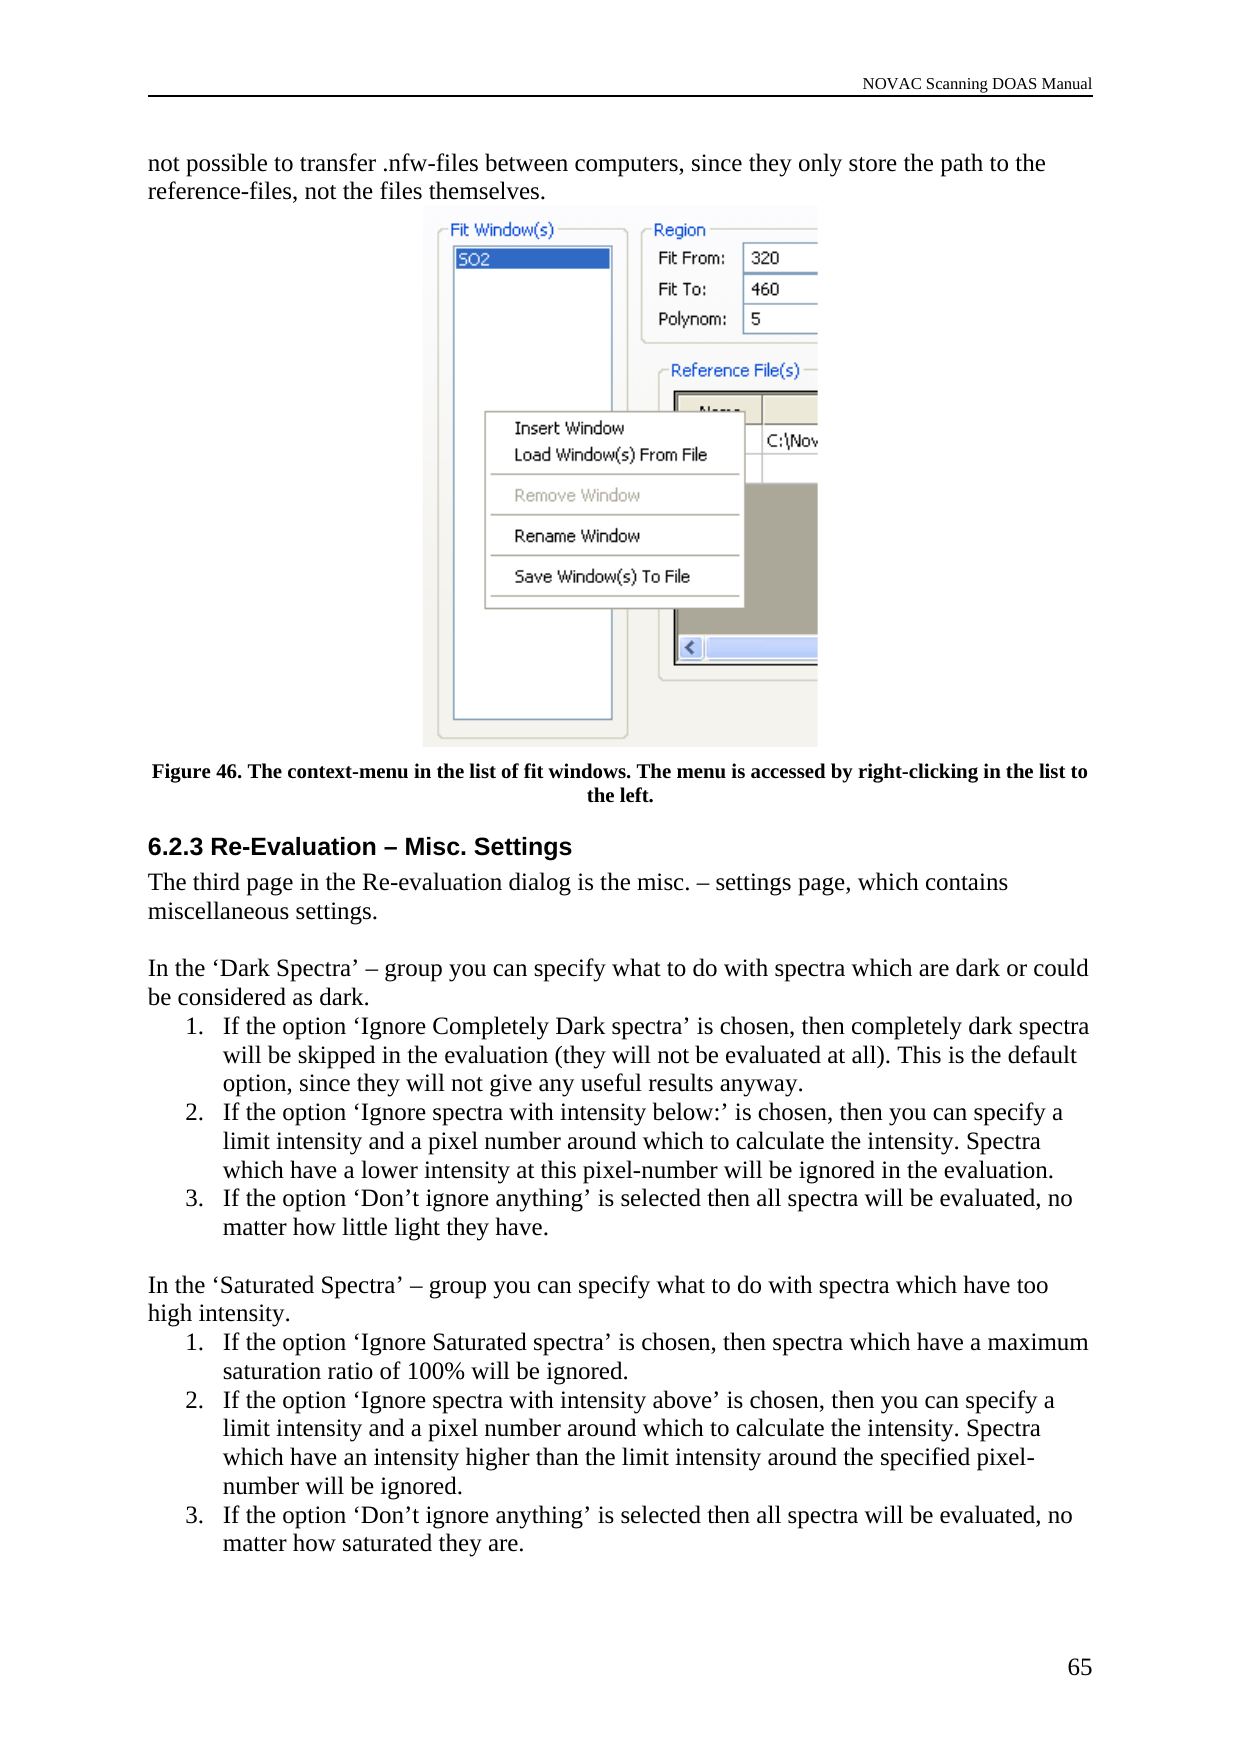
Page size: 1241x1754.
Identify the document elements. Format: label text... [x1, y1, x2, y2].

list If the option ‘Ignore spectra with intensity below:’ is chosen, then you can specify a limit intensity and a pixel number around which to calculate the intensity. Spectra which have a lower intensity at this pixel-number will be ignored in the evaluation. [185, 1097, 1093, 1183]
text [148, 148, 1093, 205]
text In the ‘Saturated Spectra’ – group you can specify what to do with spectra which have too high intensity. [148, 1270, 1093, 1327]
text In the ‘Dark Spectra’ – group you can specify what to do with spectra which are dark or could be considered as dark. [148, 953, 1093, 1011]
list If the option ‘Ignore spectra with intensity above’ is chosen, then you can specify a limit intensity and a pixel number around which to calculate the intensity. Spectra which have an intensity higher than the limit intensity around the specified pixel-number will be ignored. [185, 1385, 1093, 1500]
picture [422, 205, 818, 747]
list If the option ‘Ignore Completely Dark spectra’ is chosen, then completely dark spectra will be skipped in the evaluation (they will not be evaluated at all). This is the default option, since they will not give any useful results anyway. [185, 1011, 1093, 1097]
text Figure 46. The context-menu in the list of fit windows. The menu is accessed by right-clicking in the list to the left. [148, 759, 1093, 807]
text The third page in the Re-evaluation dialog is the misc. – settings page, which contains miscellaneous settings. [148, 867, 1093, 925]
list If the option ‘Ignore Saturated spectra’ is chosen, then spectra which have a maximum saturation ratio of 100% will be ignored. [185, 1327, 1093, 1385]
list If the option ‘Don’t ignore anything’ is selected then all spectra will be evaluated, no matter how saturated they are. [185, 1500, 1093, 1557]
list If the option ‘Don’t ignore anything’ is selected then all spectra will be evaluated, no matter how little light they have. [185, 1183, 1093, 1241]
subtitle 6.2.3 Re-Evaluation – Misc. Settings [148, 832, 1093, 861]
